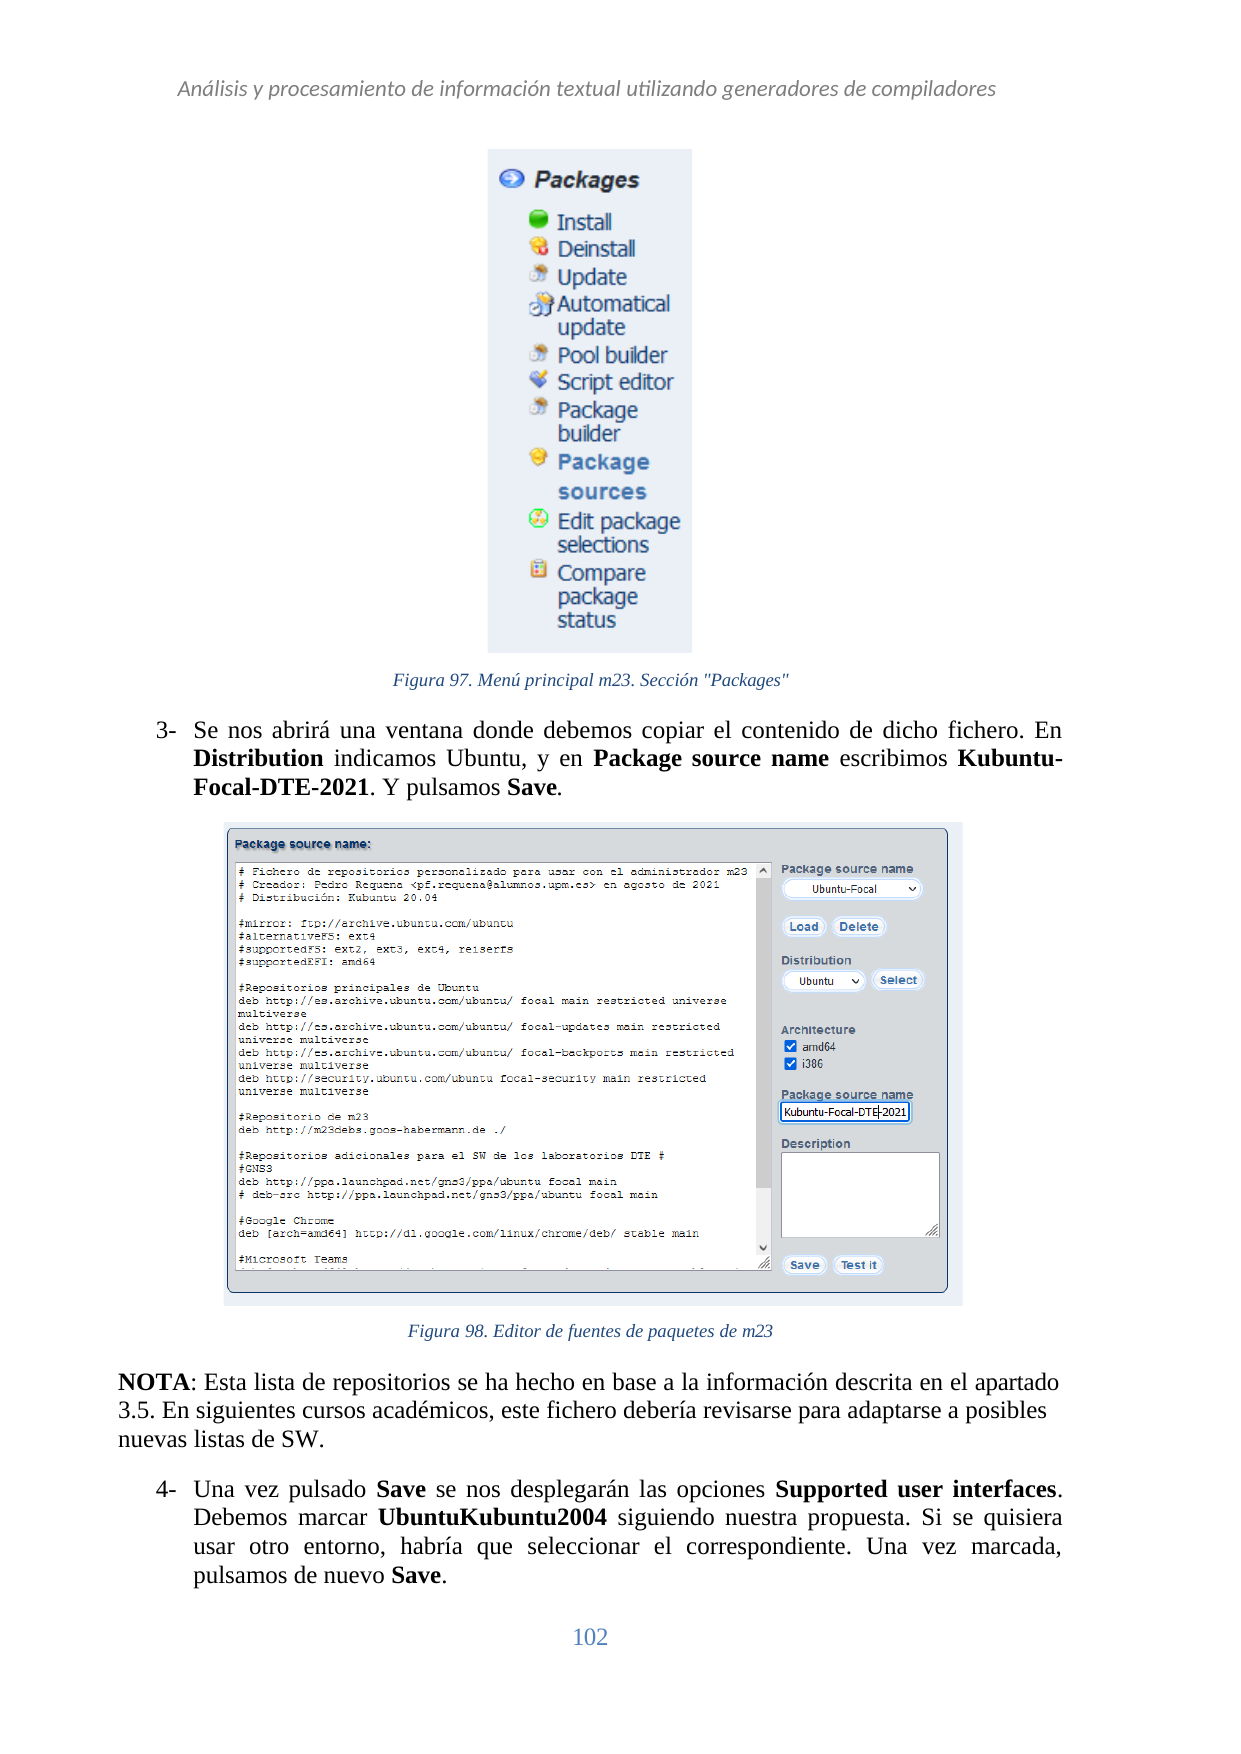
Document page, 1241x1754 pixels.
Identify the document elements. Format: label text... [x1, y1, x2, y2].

text 3.5. En siguientes cursos académicos, este fichero debería revisarse para adaptarse a posibles nuevas listas de SW. [118, 1395, 1057, 1453]
picture [223, 822, 963, 1306]
list Una vez pulsado Save se nos desplegarán las opciones Supported user interfaces. Debemos marcar UbuntuKubuntu2004 siguiendo nuestra propuesta. Si se quisiera usar otro entorno, habría que seleccionar el correspondiente. Una vez marcada, pulsamos de nuevo Save. [156, 1474, 1063, 1589]
text NOTA: Esta lista de repositorios se ha hecho en base a la información descrita en el apartado [118, 1367, 1173, 1395]
text Figura 97. Menú principal m23. Sección "Packages" [202, 668, 979, 690]
list Se nos abrirá una ventana donde debemos copiar el contenido de dicho fichero. En Distribution indicamos Ubuntu, y en Package source name escribimos Kubuntu- Focal-DTE-2021. Y pulsamos Save. [156, 715, 1063, 801]
picture [487, 149, 693, 653]
